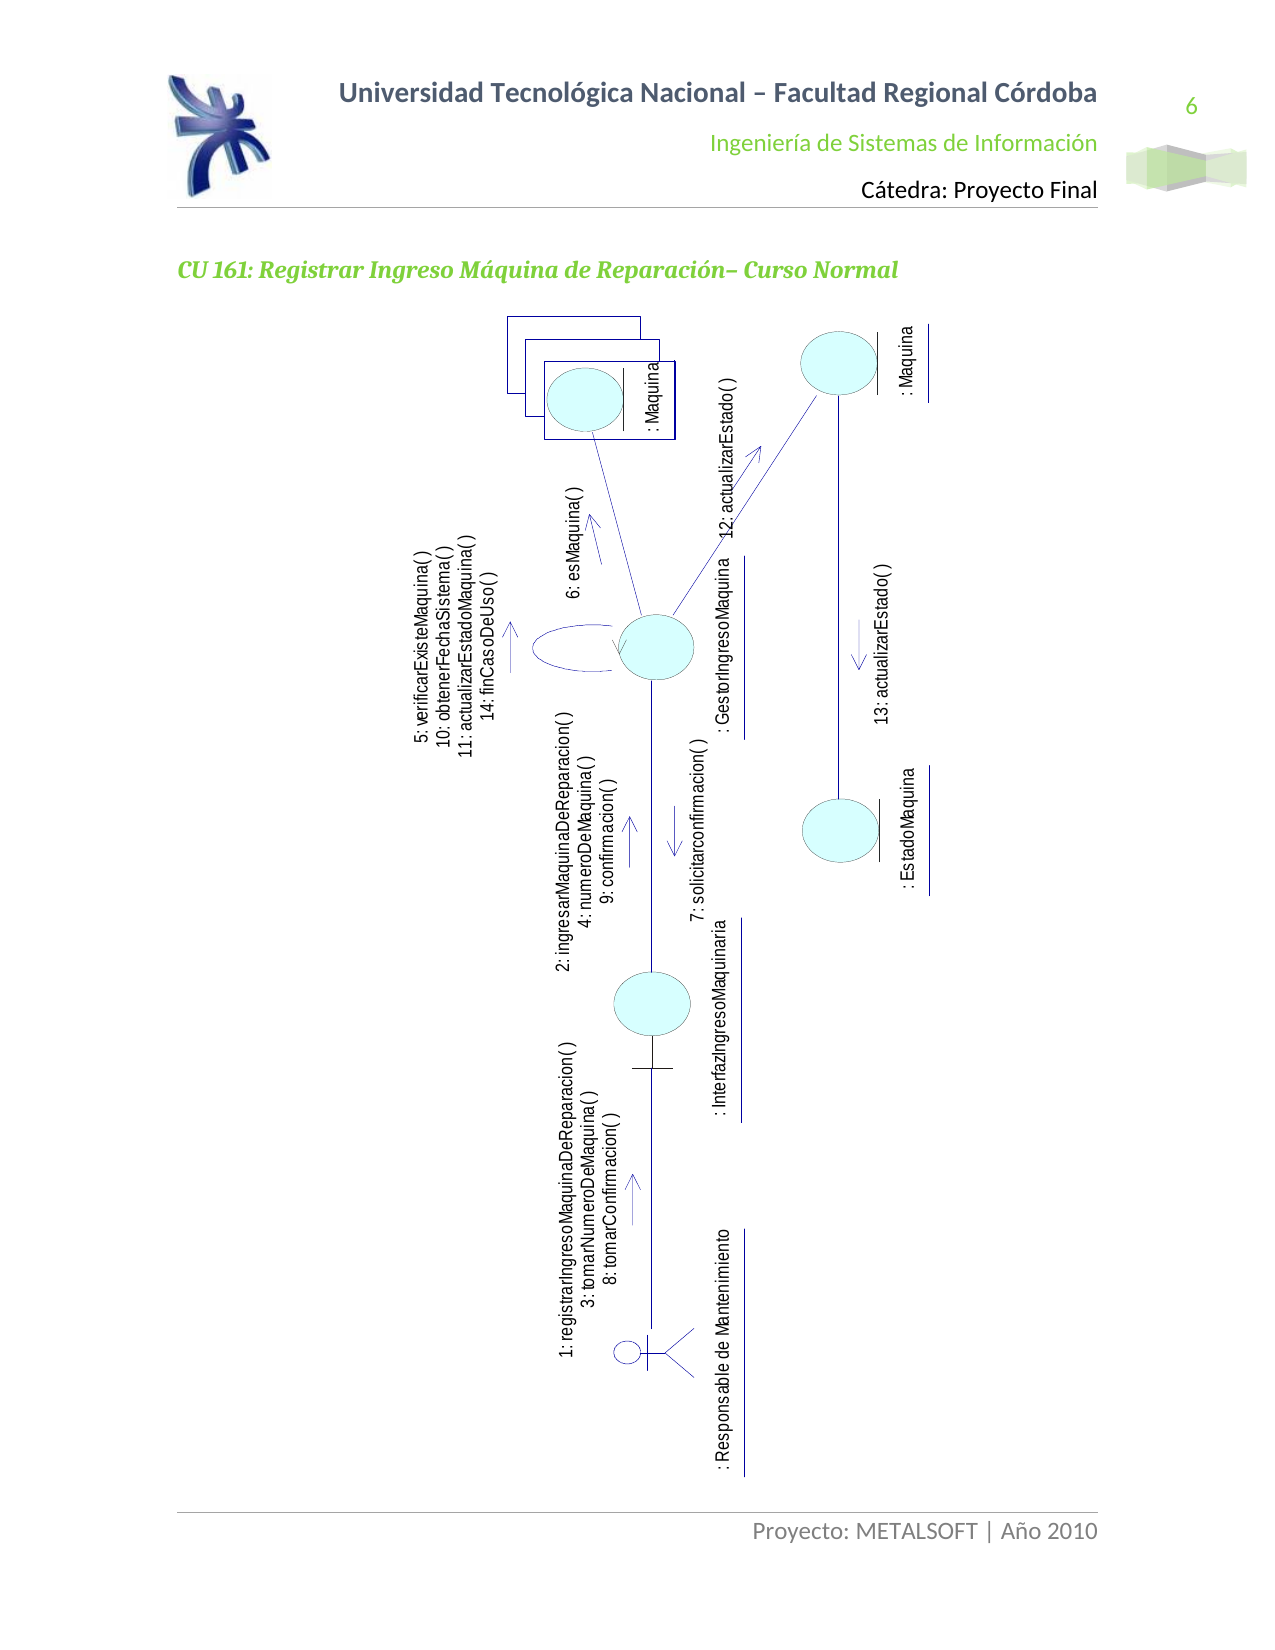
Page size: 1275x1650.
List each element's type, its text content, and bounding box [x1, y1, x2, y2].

picture [167, 74, 272, 199]
text CU 161: Registrar Ingreso Máquina de Reparación– Curso Normal [177, 256, 1098, 284]
